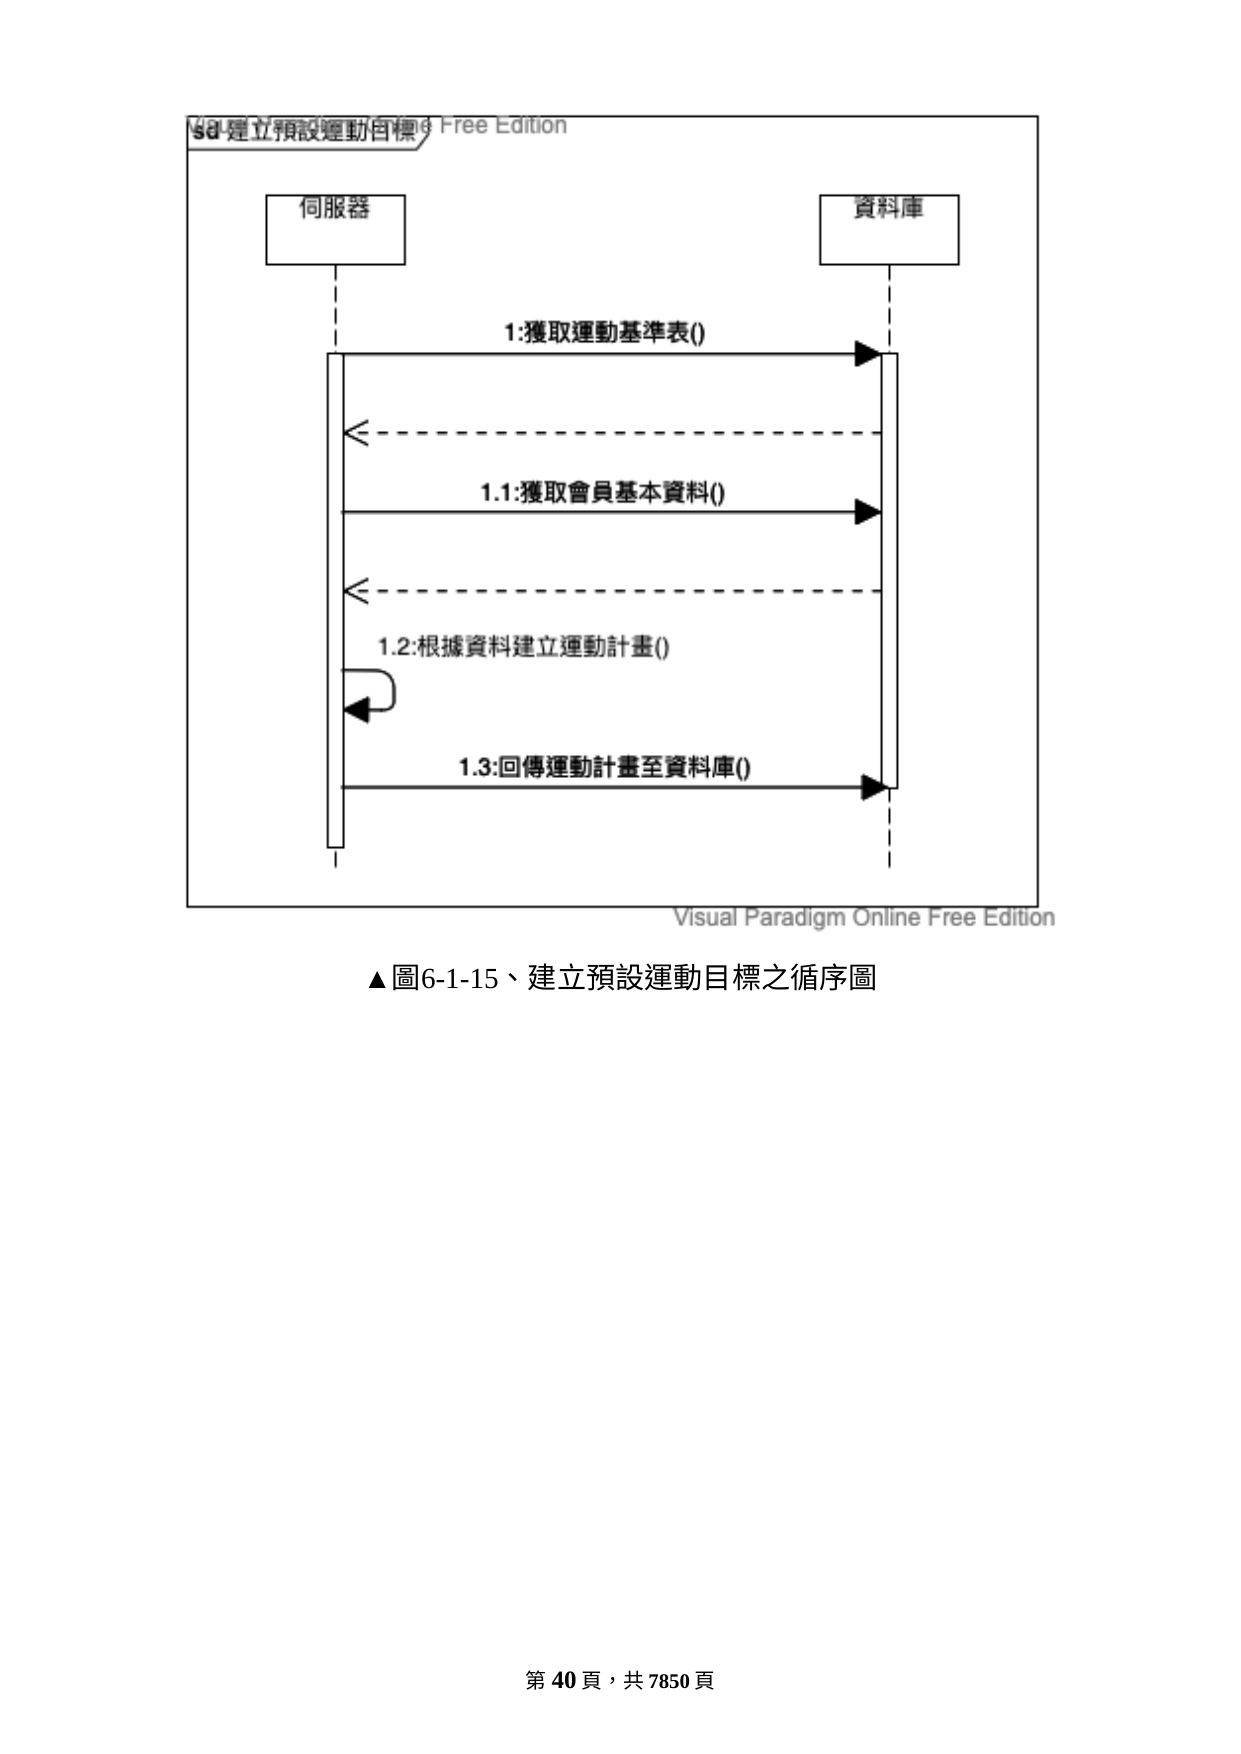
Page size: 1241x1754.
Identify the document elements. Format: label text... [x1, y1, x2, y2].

picture [173, 102, 1067, 936]
